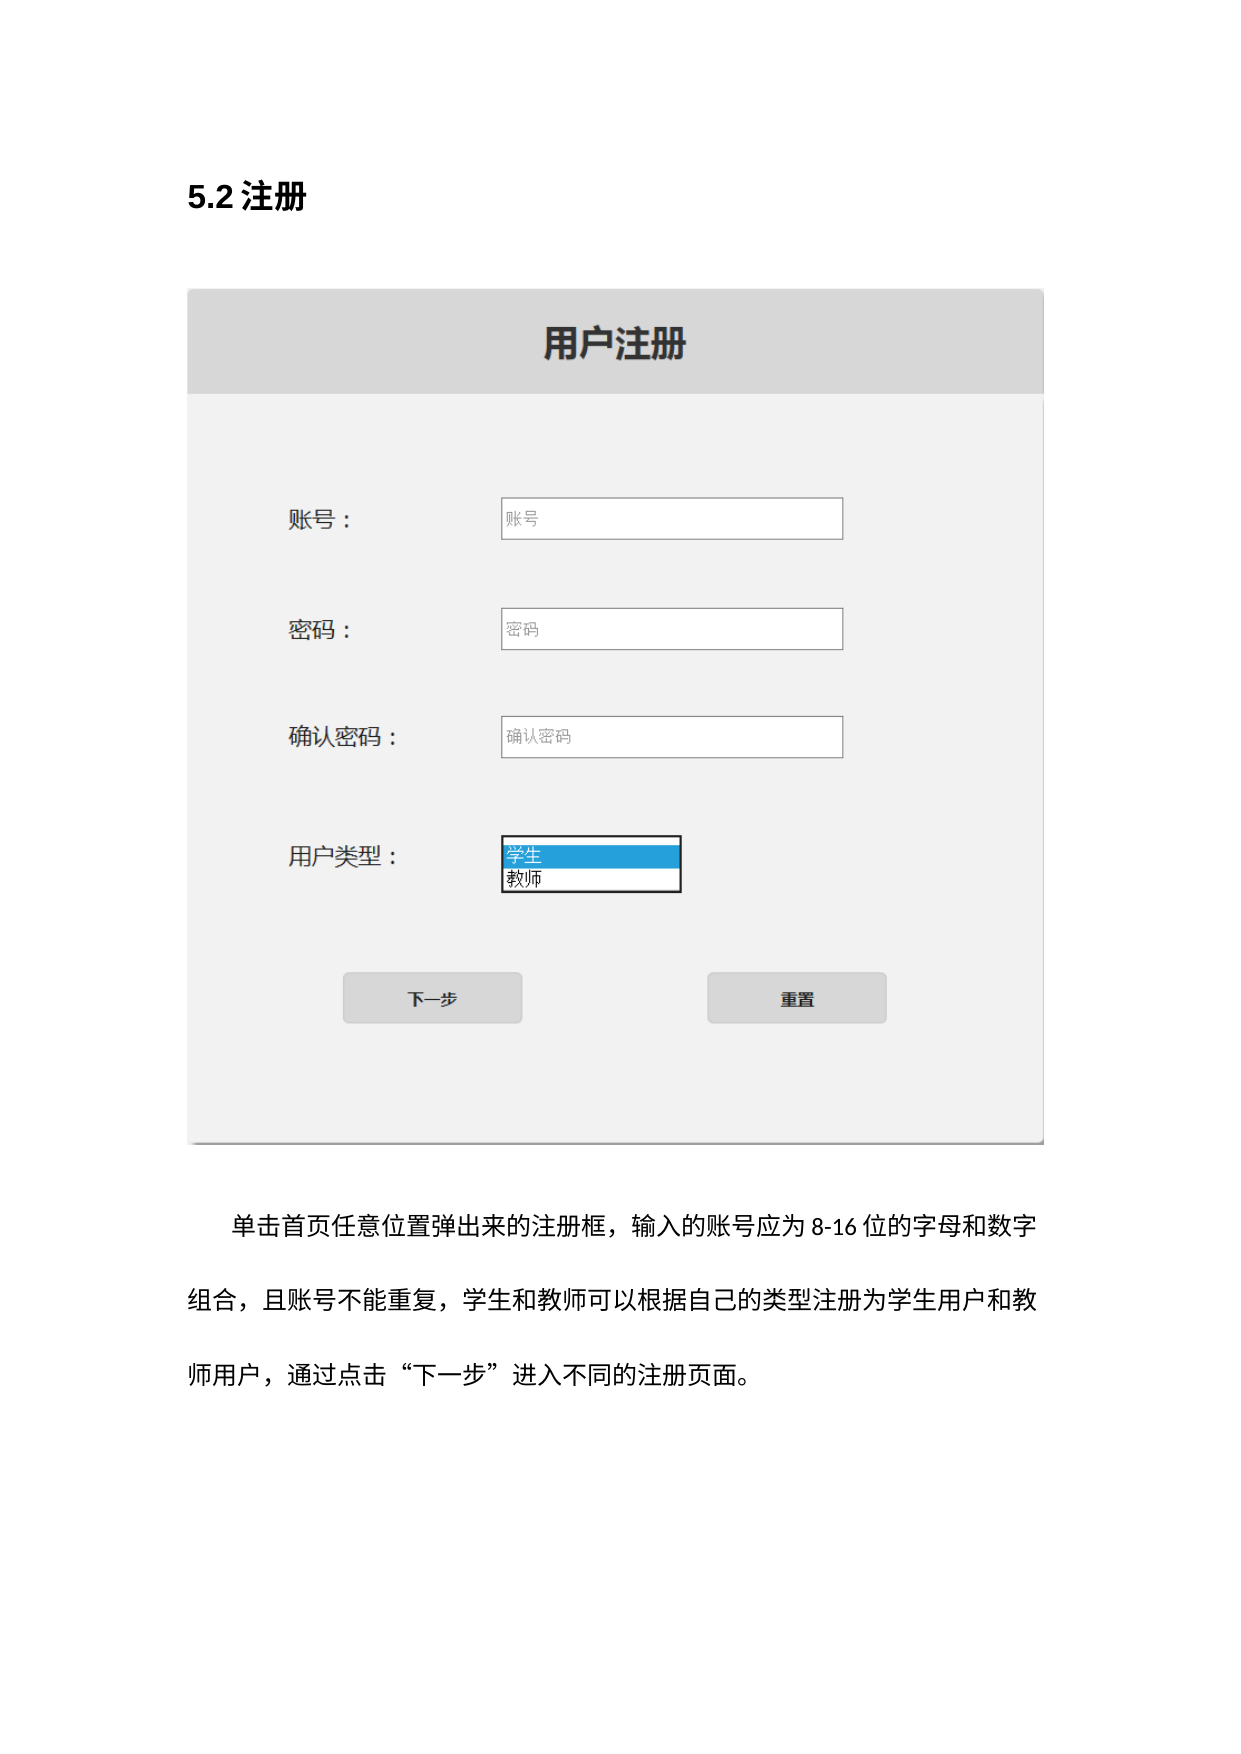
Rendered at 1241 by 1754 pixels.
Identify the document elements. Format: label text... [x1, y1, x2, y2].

subtitle 5.2注册 [187, 162, 1053, 227]
text 单击首页任意位置弹出来的注册框，输入的账号应为8-16位的字母和数字组合，且账号不能重复，学生和教师可以根据自己的类型注册为学生用户和教师用户，通过点击“下一步”进入不同的注册页面。 [187, 1192, 1053, 1406]
picture [187, 288, 1044, 1145]
